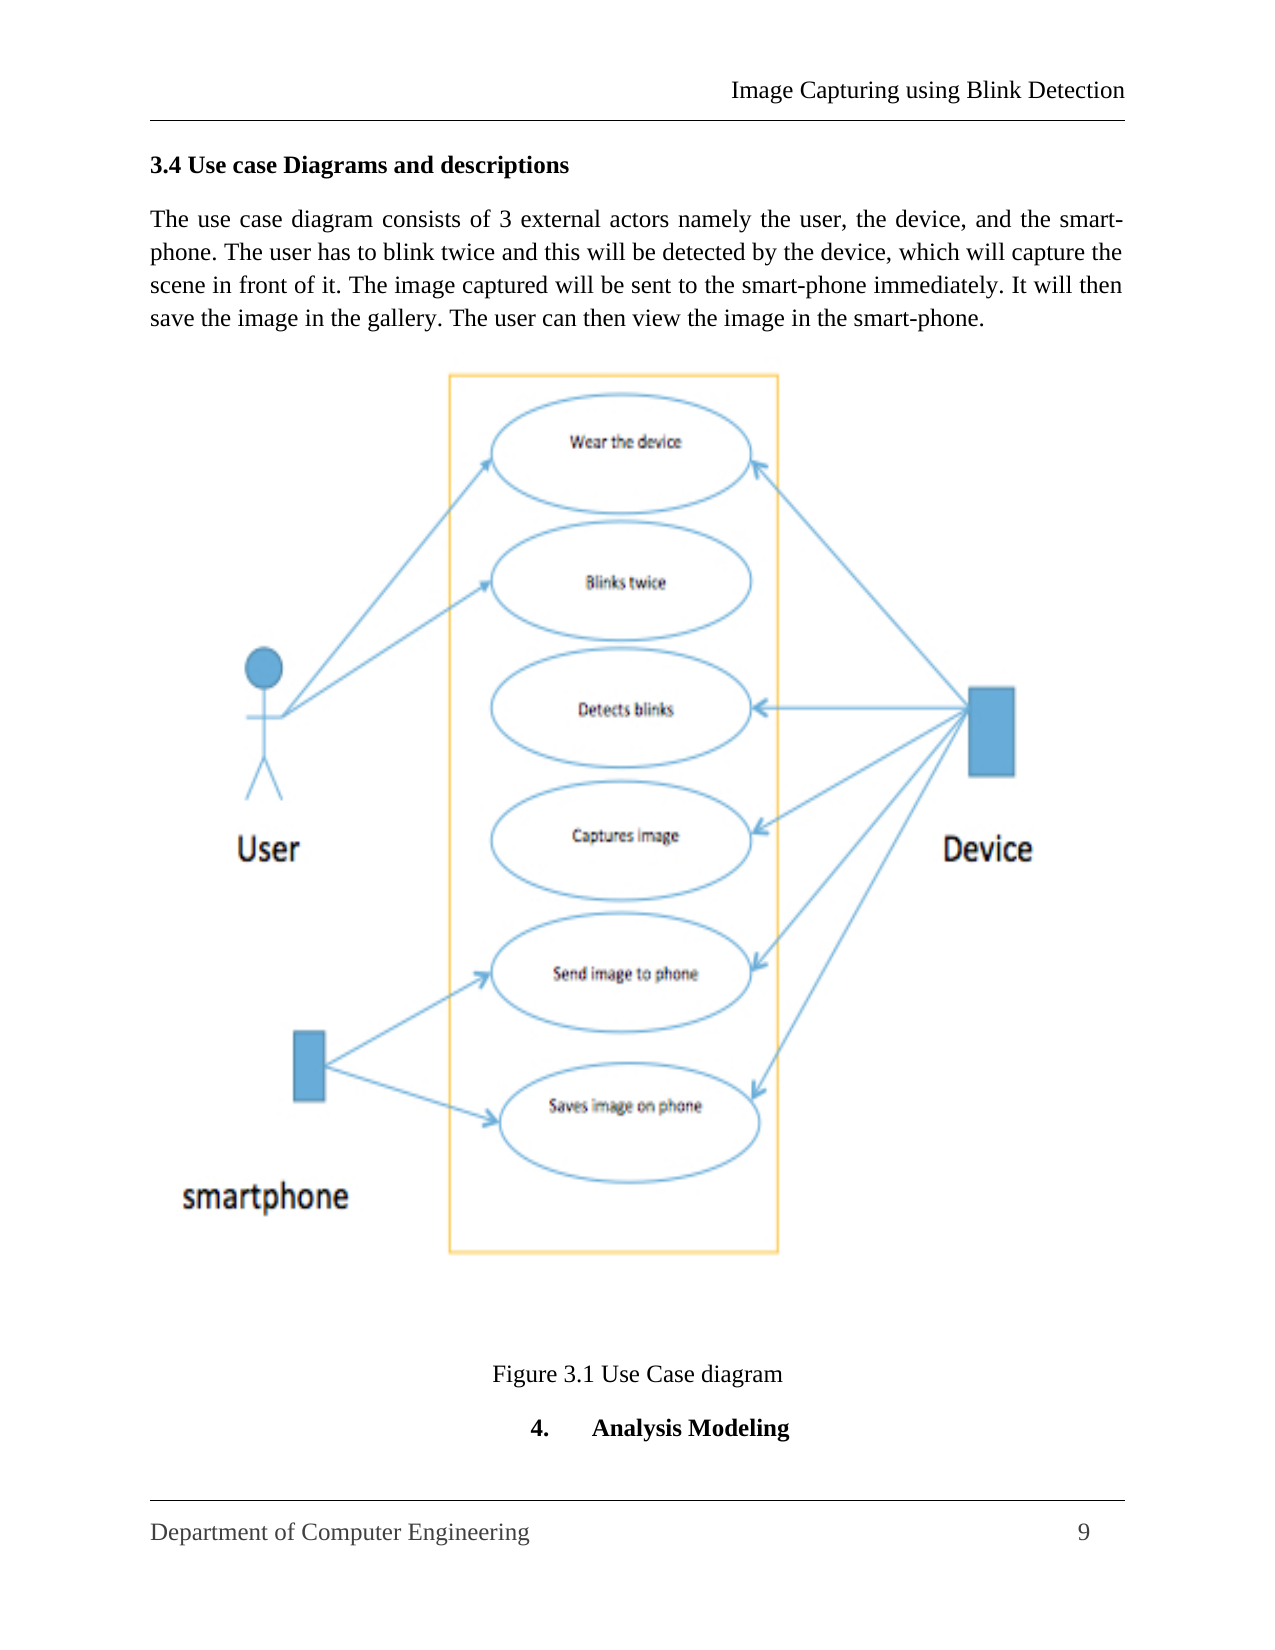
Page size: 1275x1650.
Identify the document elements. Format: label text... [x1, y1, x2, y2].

text The use case diagram consists of 3 external actors namely the user, the device, and the smart-phone. The user has to blink twice and this will be detected by the device, which will capture the scene in front of it. The image captured will be sent to the smart-phone immediately. It will then save the image in the gallery. The user can then view the image in the smart-phone. [150, 204, 1125, 332]
text Figure 3.1 Use Case diagram [150, 1359, 1125, 1388]
picture [178, 357, 1097, 1334]
text 4. Analysis Modeling [195, 1413, 1125, 1442]
text 3.4 Use case Diagrams and descriptions [150, 150, 1125, 179]
